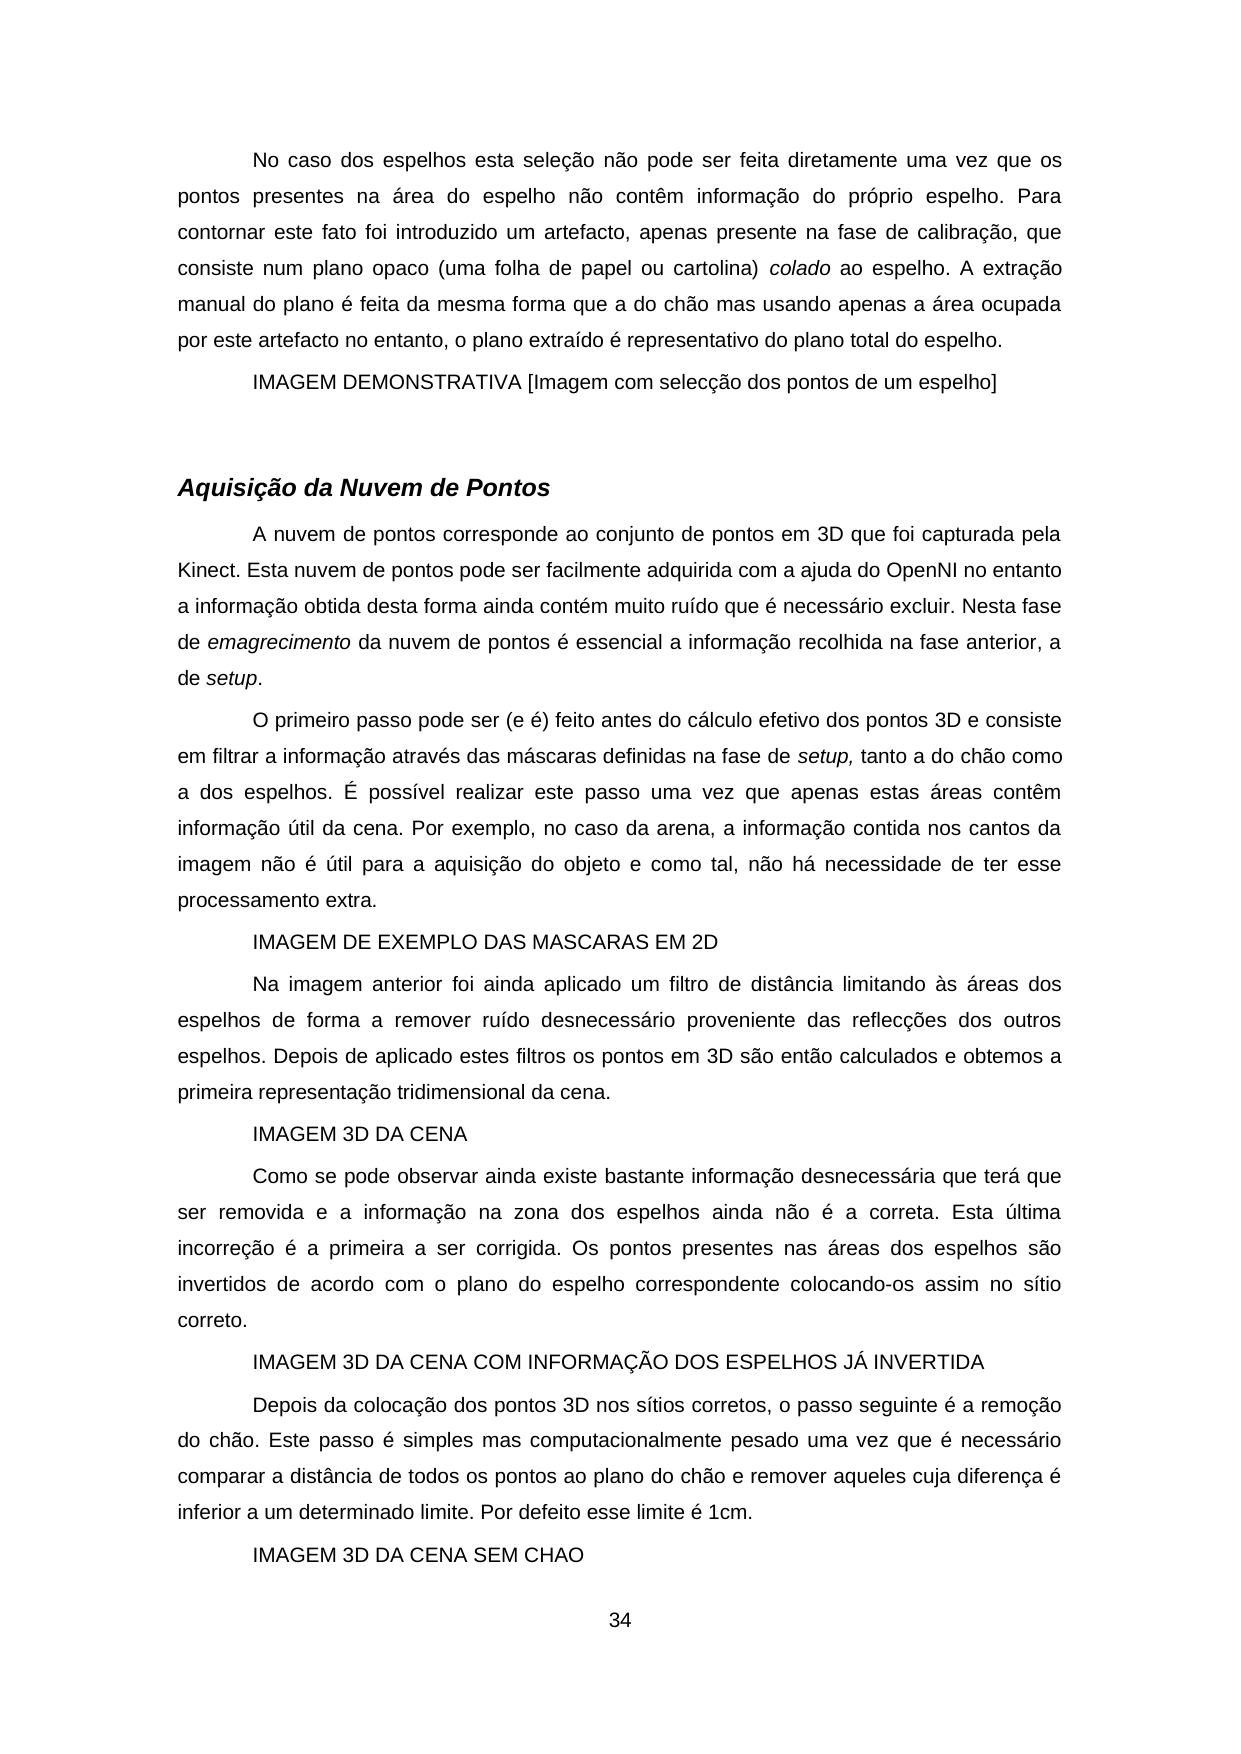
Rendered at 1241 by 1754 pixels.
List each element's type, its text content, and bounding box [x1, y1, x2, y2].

text IMAGEM 3D DA CENA SEM CHAO [177, 1542, 1063, 1566]
text Aquisição da Nuvem de Pontos [177, 473, 1063, 501]
text Como se pode observar ainda existe bastante informação desnecessária que terá que ser removida e a informação na zona dos espelhos ainda não é a correta. Esta última incorreção é a primeira a ser corrigida. Os pontos presentes nas áreas dos espelhos são invertidos de acordo com o plano do espelho correspondente colocando-os assim no sítio correto. [177, 1164, 1063, 1332]
text IMAGEM DE EXEMPLO DAS MASCARAS EM 2D [177, 930, 1063, 954]
text IMAGEM 3D DA CENA [177, 1122, 1063, 1146]
text A nuvem de pontos corresponde ao conjunto de pontos em 3D que foi capturada pela Kinect. Esta nuvem de pontos pode ser facilmente adquirida com a ajuda do OpenNI no entanto a informação obtida desta forma ainda contém muito ruído que é necessário excluir. Nesta fase de emagrecimento da nuvem de pontos é essencial a informação recolhida na fase anterior, a de setup. [177, 522, 1063, 690]
text Na imagem anterior foi ainda aplicado um filtro de distância limitando às áreas dos espelhos de forma a remover ruído desnecessário proveniente das reflecções dos outros espelhos. Depois de aplicado estes filtros os pontos em 3D são então calculados e obtemos a primeira representação tridimensional da cena. [177, 972, 1063, 1104]
text O primeiro passo pode ser (e é) feito antes do cálculo efetivo dos pontos 3D e consiste em filtrar a informação através das máscaras definidas na fase de setup, tanto a do chão como a dos espelhos. É possível realizar este passo uma vez que apenas estas áreas contêm informação útil da cena. Por exemplo, no caso da arena, a informação contida nos cantos da imagem não é útil para a aquisição do objeto e como tal, não há necessidade de ter esse processamento extra. [177, 708, 1063, 912]
text No caso dos espelhos esta seleção não pode ser feita diretamente uma vez que os pontos presentes na área do espelho não contêm informação do próprio espelho. Para contornar este fato foi introduzido um artefacto, apenas presente na fase de calibração, que consiste num plano opaco (uma folha de papel ou cartolina) colado ao espelho. A extração manual do plano é feita da mesma forma que a do chão mas usando apenas a área ocupada por este artefacto no entanto, o plano extraído é representativo do plano total do espelho. [177, 148, 1063, 351]
text IMAGEM 3D DA CENA COM INFORMAÇÃO DOS ESPELHOS JÁ INVERTIDA [177, 1350, 1063, 1374]
text Depois da colocação dos pontos 3D nos sítios corretos, o passo seguinte é a remoção do chão. Este passo é simples mas computacionalmente pesado uma vez que é necessário comparar a distância de todos os pontos ao plano do chão e remover aqueles cuja diferença é inferior a um determinado limite. Por defeito esse limite é 1cm. [177, 1392, 1063, 1524]
text IMAGEM DEMONSTRATIVA [Imagem com selecção dos pontos de um espelho] [177, 369, 1063, 393]
